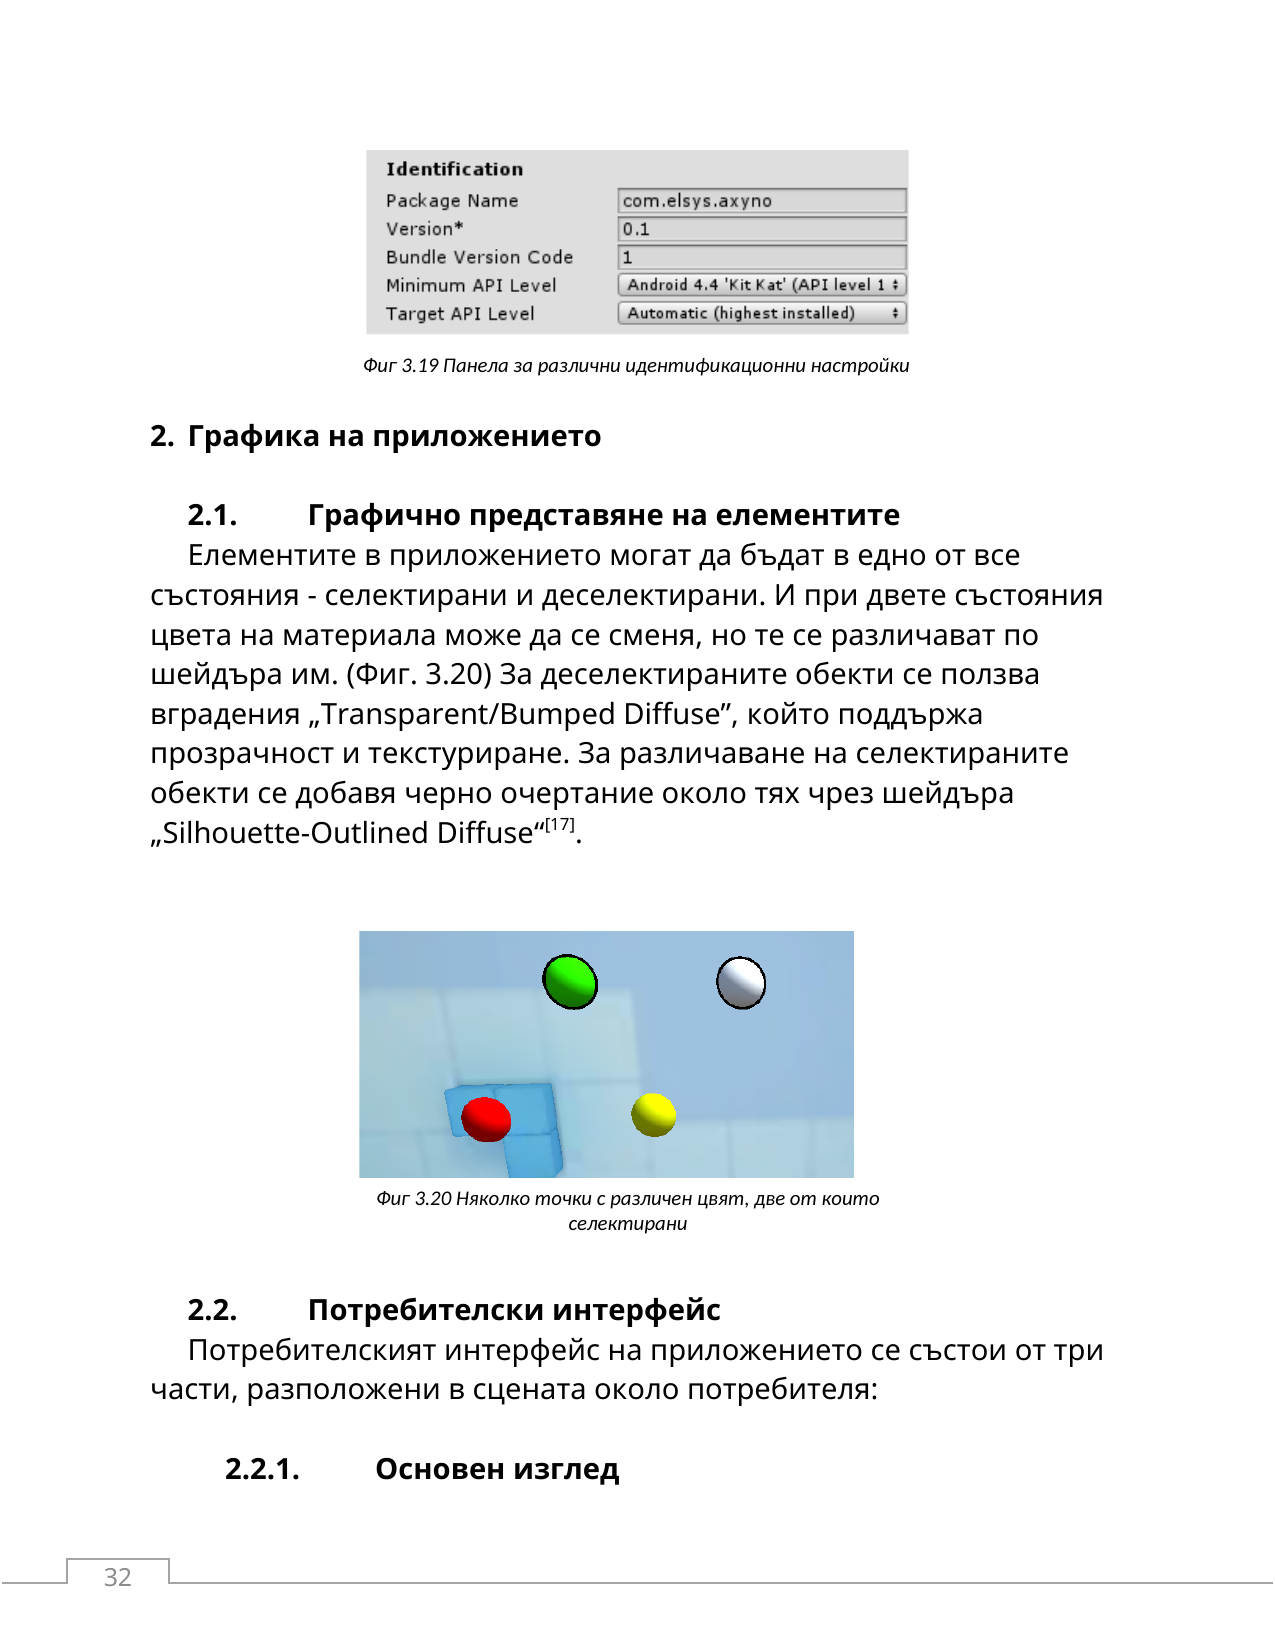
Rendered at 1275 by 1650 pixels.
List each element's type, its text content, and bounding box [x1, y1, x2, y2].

picture [359, 931, 854, 1178]
list Графика на приложението [150, 415, 1125, 455]
list Основен изглед [225, 1448, 1125, 1488]
text Потребителският интерфейс на приложението се състои от три части, разположени в сцената около потребителя: [150, 1329, 1125, 1408]
list Потребителски интерфейс [187, 1289, 1125, 1329]
text Елементите в приложението могат да бъдат в едно от все състояния - селектирани и деселектирани. И при двете състояния цвета на материала може да се сменя, но те се различават по шейдъра им. (Фиг. 3.20) За деселектираните обекти се ползва вградения „Transparent/Bumped Diffuse”, който поддържа прозрачност и текстуриране. За различаване на селектираните обекти се добавя черно очертание около тях чрез шейдъра „Silhouette-Outlined Diffuse“[17]. [150, 534, 1125, 852]
picture [366, 150, 909, 336]
list Графично представяне на елементите [187, 495, 1125, 534]
